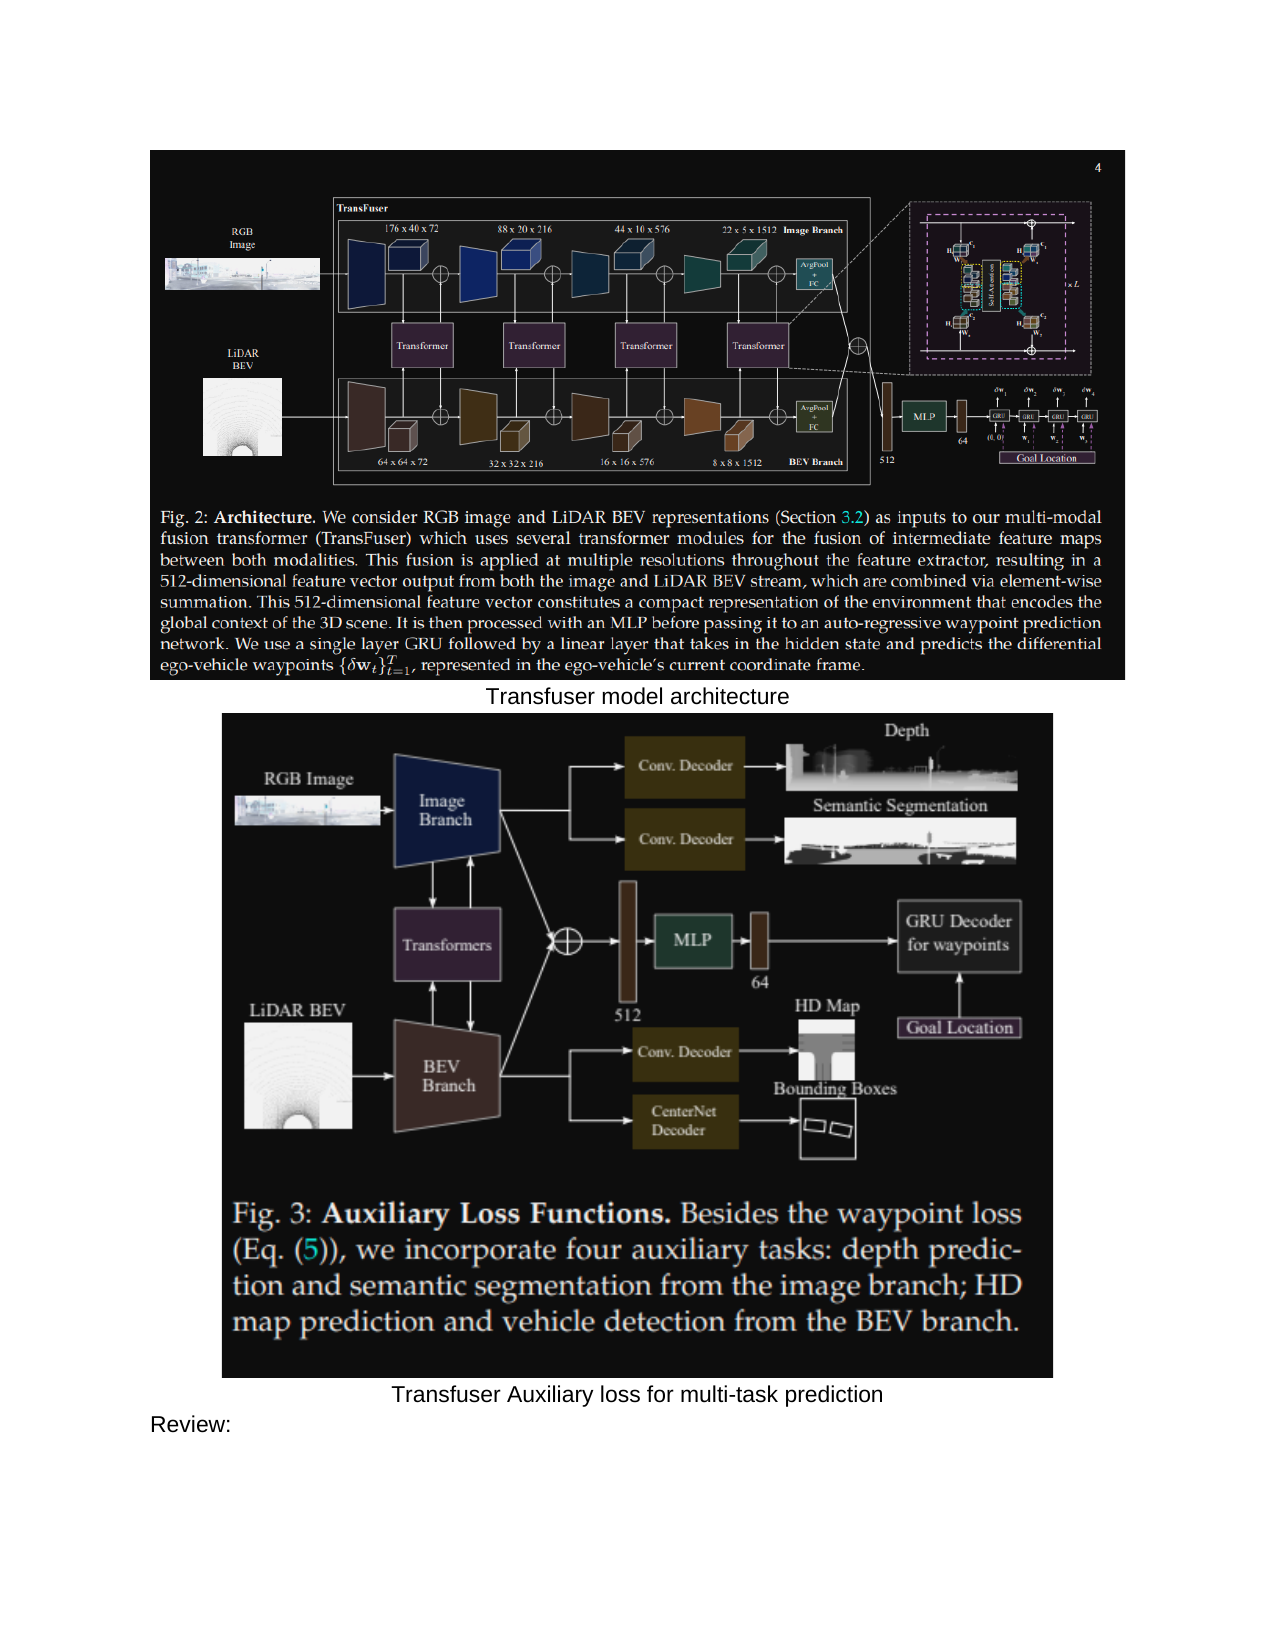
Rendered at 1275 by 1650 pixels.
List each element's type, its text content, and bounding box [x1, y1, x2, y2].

text Review: [150, 1411, 1125, 1438]
text Transfuser Auxiliary loss for multi-task prediction [150, 1381, 1125, 1407]
picture [221, 713, 1054, 1378]
picture [150, 150, 1125, 680]
text Transfuser model architecture [150, 683, 1125, 709]
